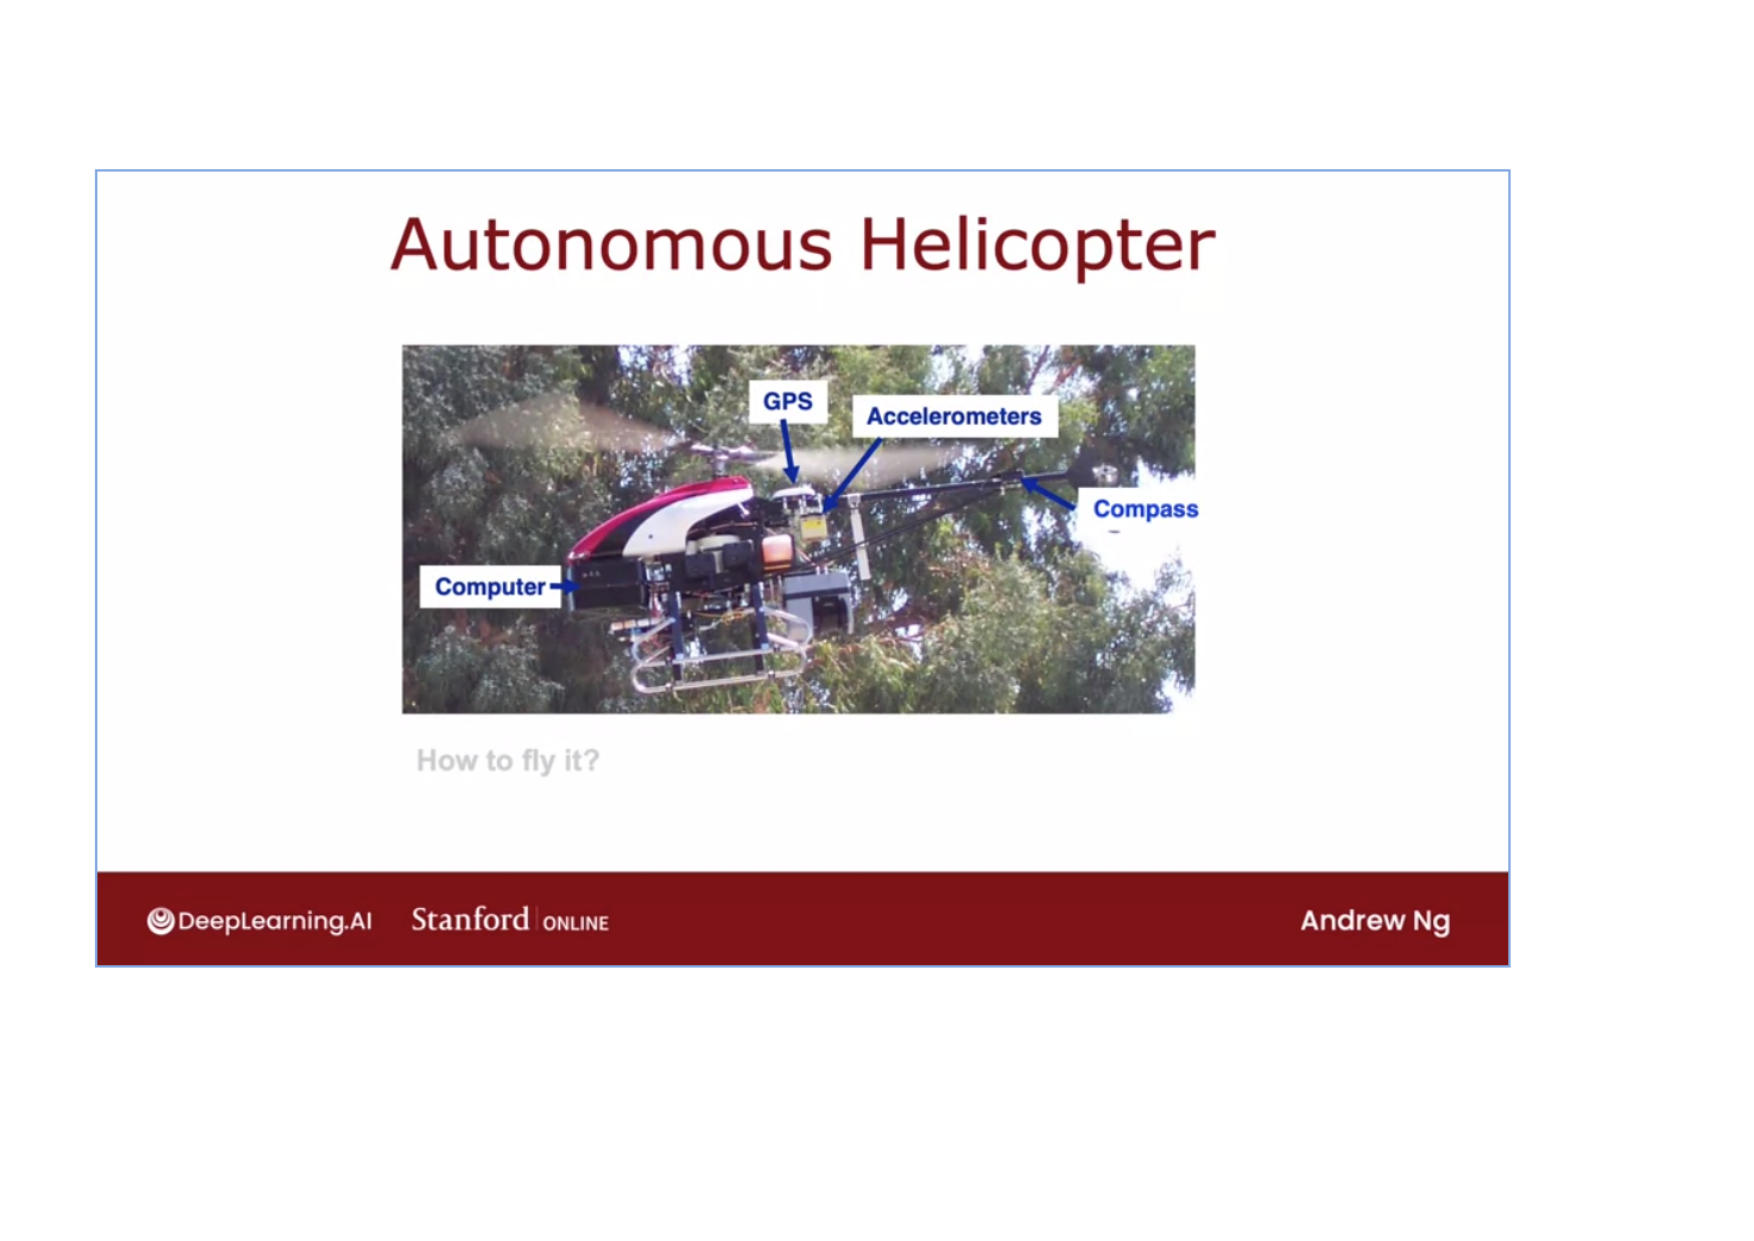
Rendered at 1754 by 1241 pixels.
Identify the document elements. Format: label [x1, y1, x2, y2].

picture [76, 150, 1530, 982]
